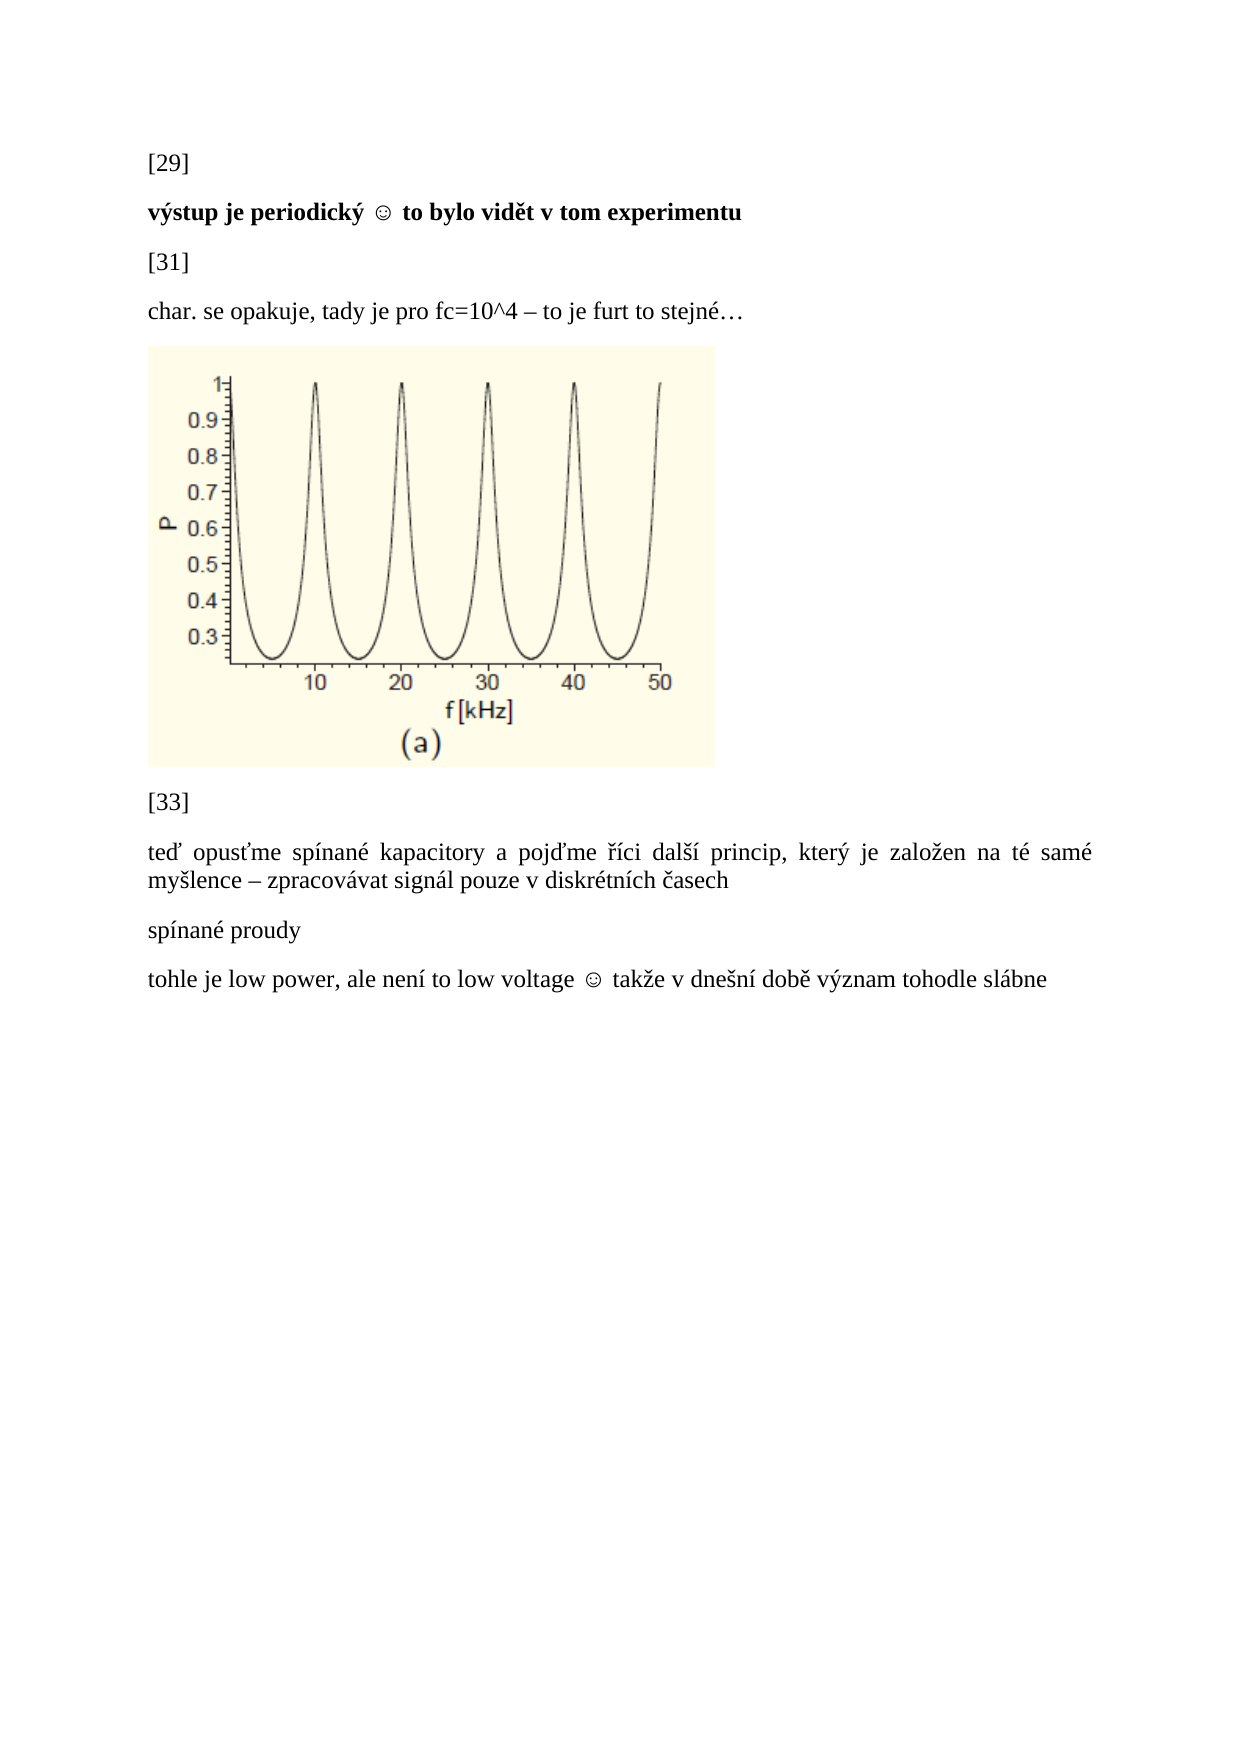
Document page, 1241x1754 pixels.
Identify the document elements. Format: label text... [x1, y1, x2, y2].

text [31] [148, 247, 1093, 276]
text výstup je periodický ☺ to bylo vidět v tom experimentu [148, 197, 1093, 226]
text [29] [148, 148, 1093, 176]
picture [147, 346, 715, 767]
text teď opusťme spínané kapacitory a pojďme říci další princip, který je založen na té samé myšlence – zpracovávat signál pouze v diskrétních časech [148, 837, 1093, 894]
text tohle je low power, ale není to low voltage ☺ takže v dnešní době význam tohodle slábne [148, 964, 1093, 993]
text spínané proudy [148, 915, 1093, 944]
text [33] [148, 787, 1093, 816]
text char. se opakuje, tady je pro fc=10^4 – to je furt to stejné… [148, 296, 1093, 325]
